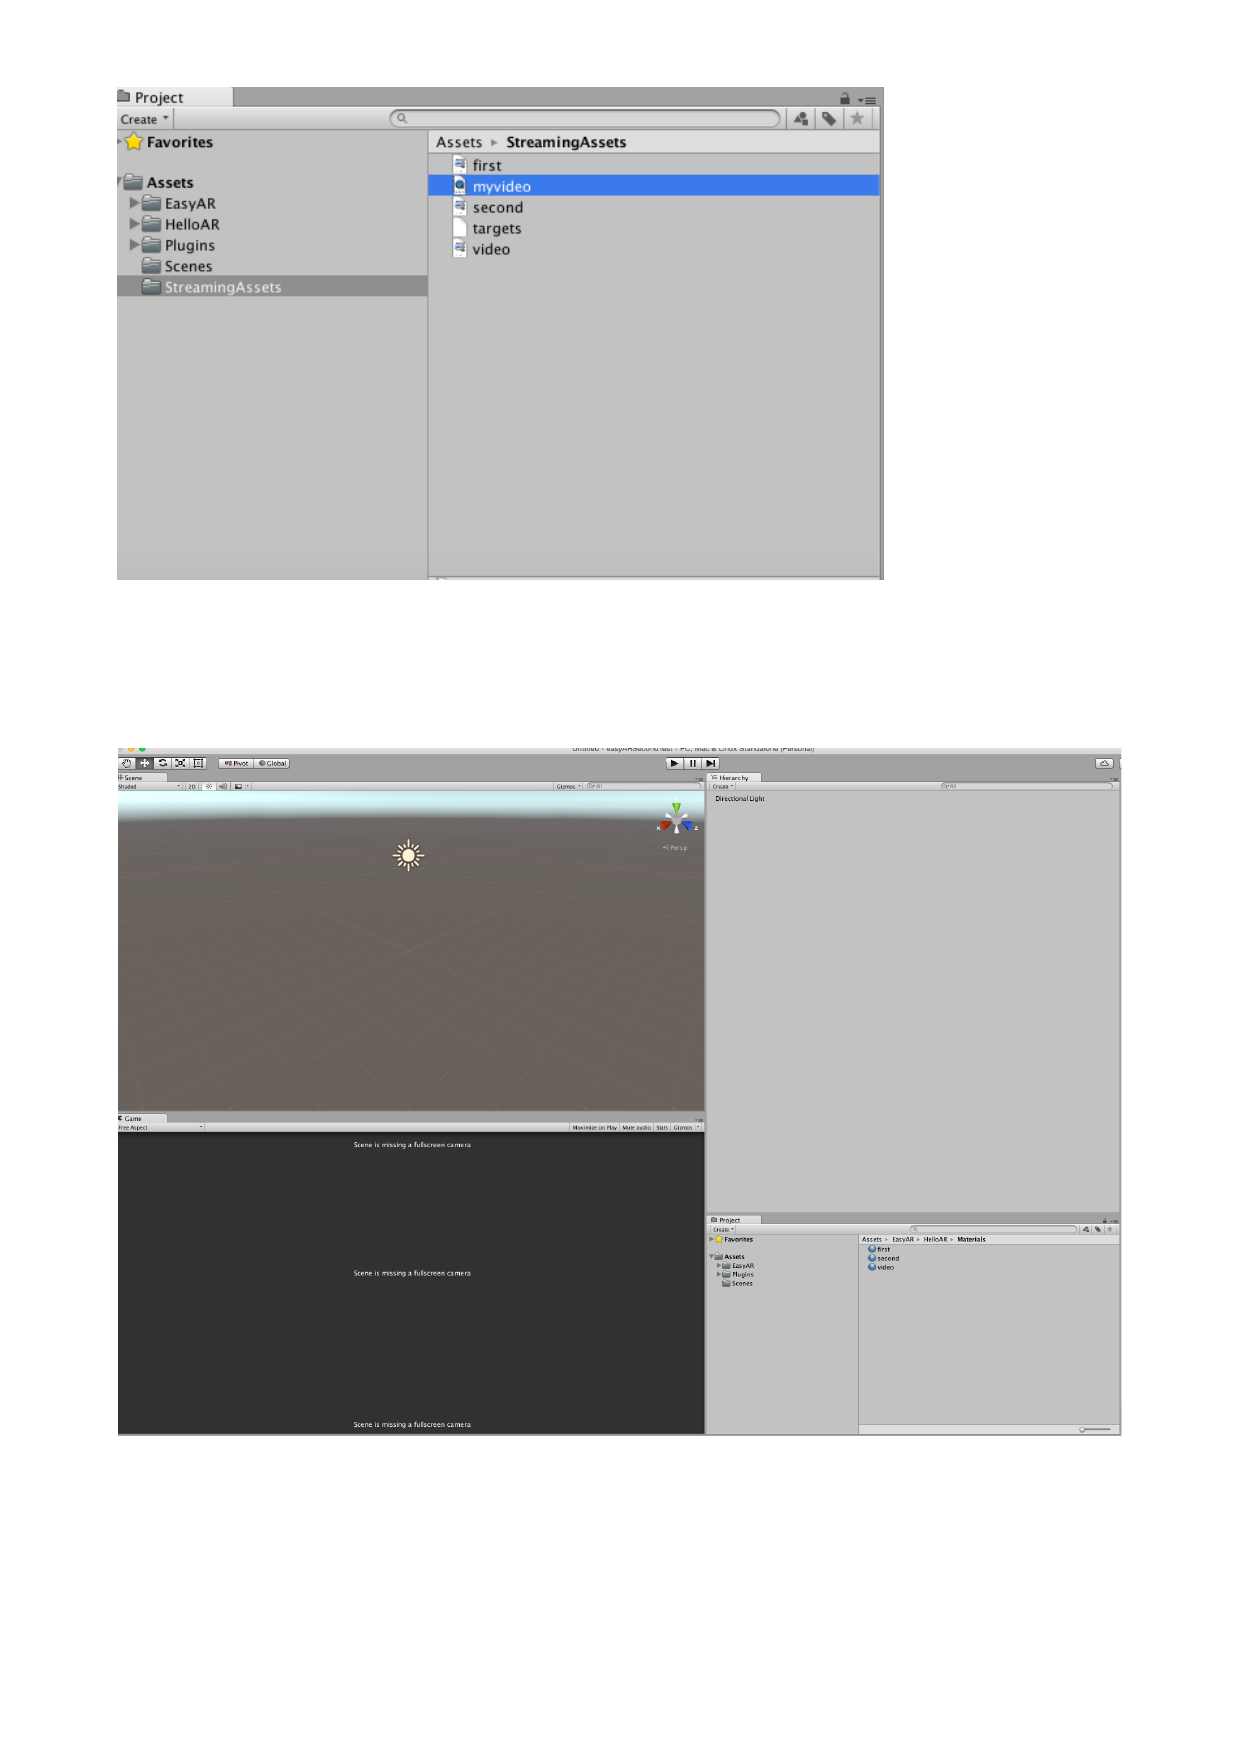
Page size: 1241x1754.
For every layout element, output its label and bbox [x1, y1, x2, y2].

picture [117, 87, 884, 580]
picture [118, 748, 1122, 1436]
